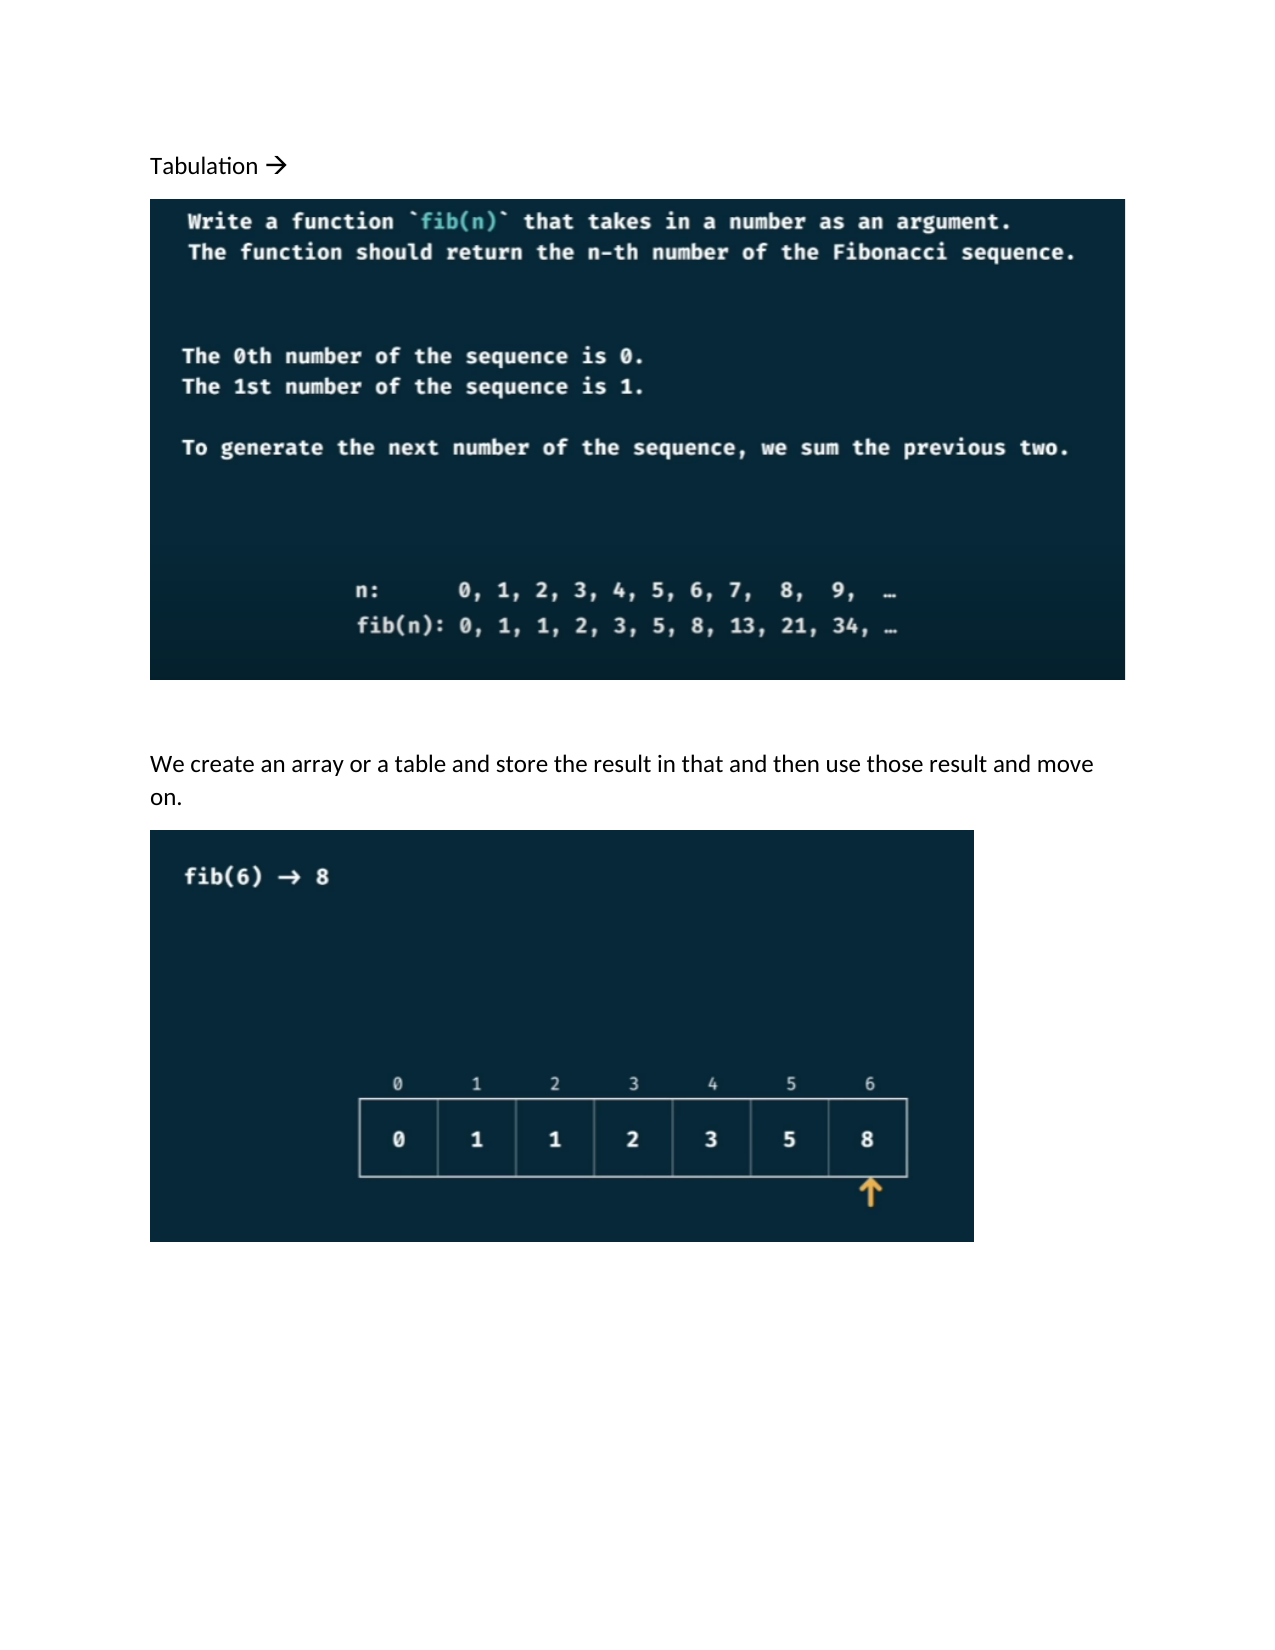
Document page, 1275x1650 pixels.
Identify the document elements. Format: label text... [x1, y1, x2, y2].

text We create an array or a table and store the result in that and then use those result and move on. [150, 748, 1125, 812]
picture [150, 830, 974, 1242]
picture [150, 199, 1125, 680]
text Tabulation [150, 150, 1125, 181]
